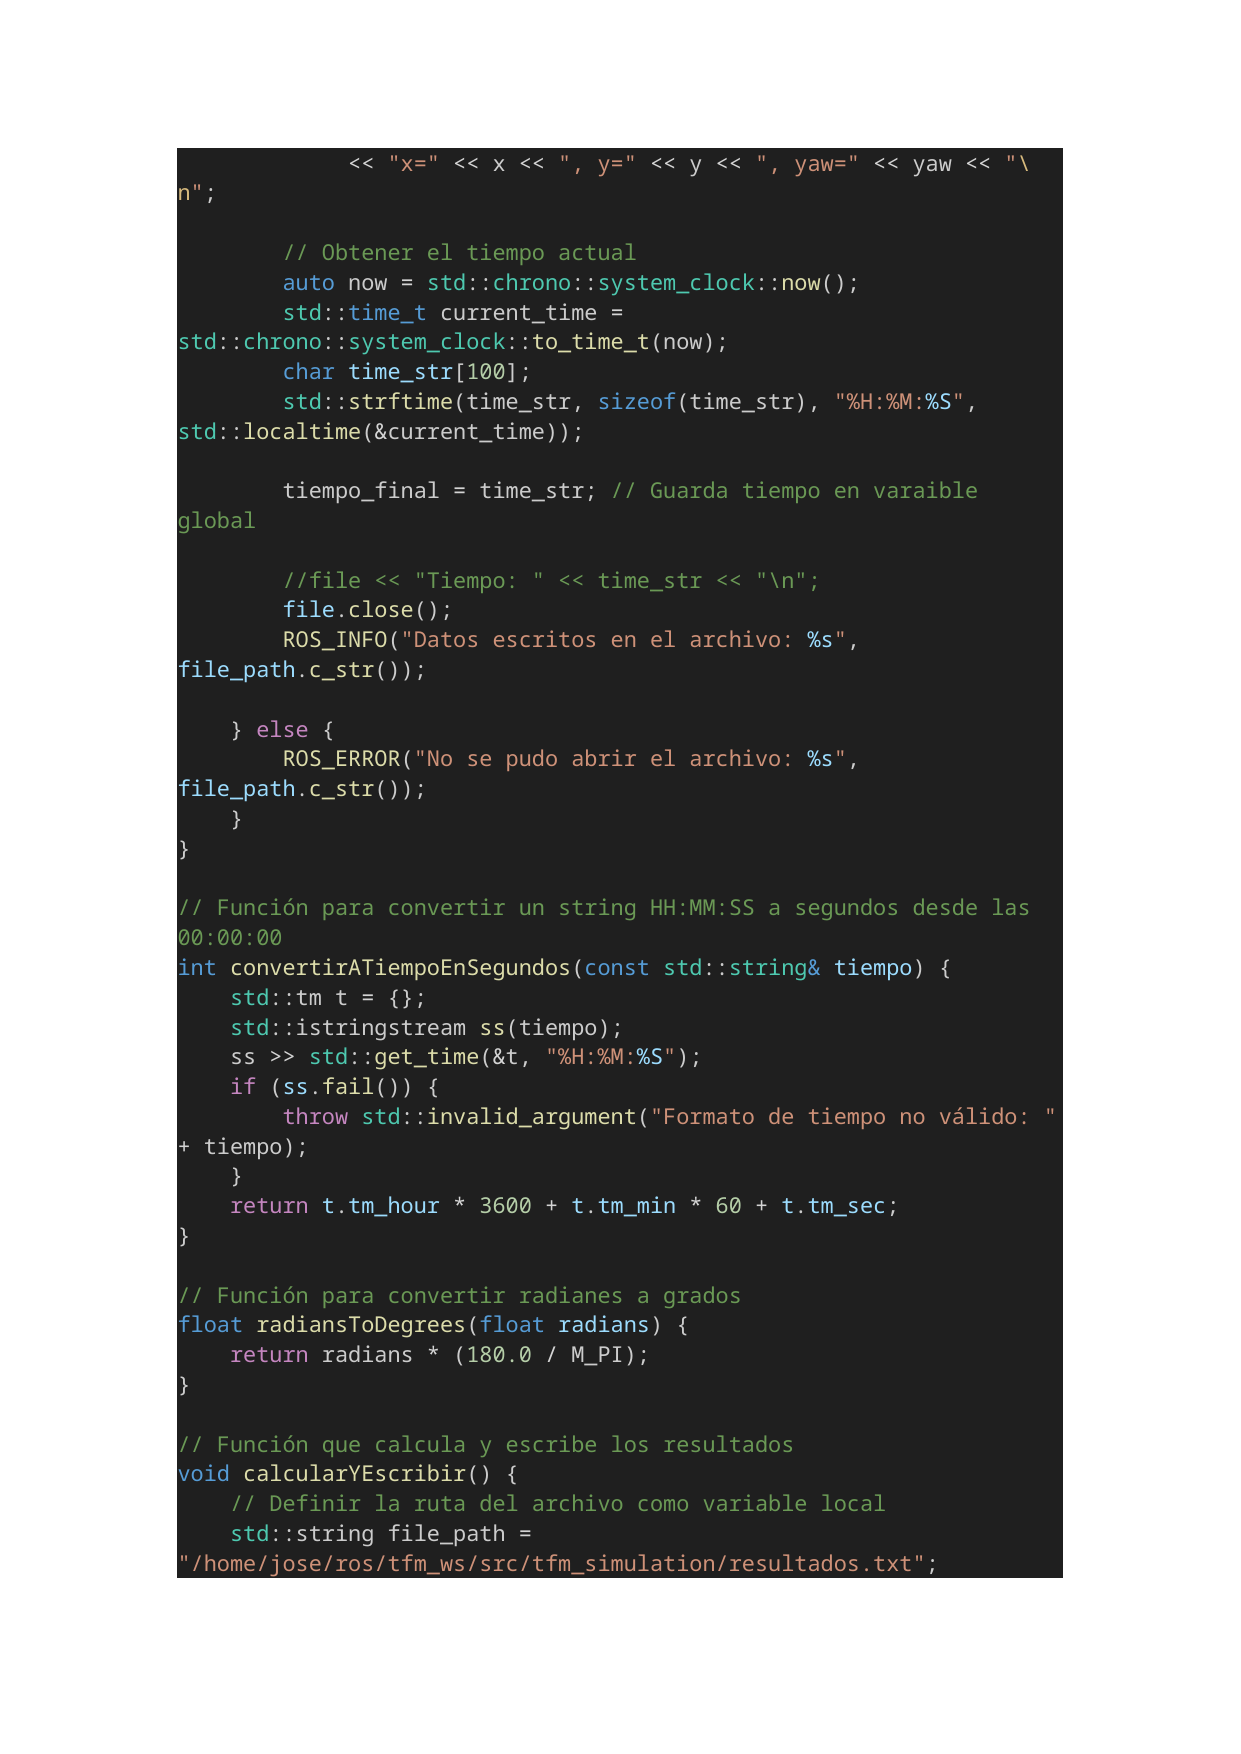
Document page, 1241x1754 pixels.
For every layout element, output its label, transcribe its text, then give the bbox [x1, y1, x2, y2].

text float radiansToDegrees(float radians) { [177, 1309, 1063, 1339]
text << "x=" << x << ", y=" << y << ", yaw=" << yaw << "\n"; [177, 148, 1063, 207]
text // Definir la ruta del archivo como variable local [177, 1488, 1063, 1518]
text std::string file_path = "/home/jose/ros/tfm_ws/src/tfm_simulation/resultados.txt"; [177, 1518, 1063, 1578]
text std::time_t current_time = std::chrono::system_clock::to_time_t(now); [177, 297, 1063, 356]
text } else { [177, 714, 1063, 743]
text // Función que calcula y escribe los resultados [177, 1429, 1063, 1458]
text } [177, 1220, 1063, 1250]
text return t.tm_hour * 3600 + t.tm_min * 60 + t.tm_sec; [177, 1190, 1063, 1220]
text char time_str[100]; [177, 356, 1063, 386]
text throw std::invalid_argument("Formato de tiempo no válido: " + tiempo); [177, 1101, 1063, 1161]
text return radians * (180.0 / M_PI); [177, 1339, 1063, 1369]
text if (ss.fail()) { [177, 1071, 1063, 1101]
text } [177, 833, 1063, 863]
text ss >> std::get_time(&t, "%H:%M:%S"); [177, 1041, 1063, 1071]
text ROS_INFO("Datos escritos en el archivo: %s", file_path.c_str()); [177, 624, 1063, 684]
text } [177, 803, 1063, 833]
text //file << "Tiempo: " << time_str << "\n"; [177, 565, 1063, 594]
text std::strftime(time_str, sizeof(time_str), "%H:%M:%S", std::localtime(&current_time)); [177, 386, 1063, 446]
text tiempo_final = time_str; // Guarda tiempo en varaible global [177, 475, 1063, 535]
text // Obtener el tiempo actual [177, 237, 1063, 267]
text // Función para convertir radianes a grados [177, 1280, 1063, 1309]
text std::istringstream ss(tiempo); [177, 1012, 1063, 1041]
text } [177, 1161, 1063, 1190]
text // Función para convertir un string HH:MM:SS a segundos desde las 00:00:00 [177, 892, 1063, 952]
text auto now = std::chrono::system_clock::now(); [177, 267, 1063, 297]
text int convertirATiempoEnSegundos(const std::string& tiempo) { [177, 952, 1063, 982]
text } [177, 1369, 1063, 1399]
text file.close(); [177, 594, 1063, 624]
text std::tm t = {}; [177, 982, 1063, 1012]
text ROS_ERROR("No se pudo abrir el archivo: %s", file_path.c_str()); [177, 743, 1063, 803]
text void calcularYEscribir() { [177, 1458, 1063, 1488]
